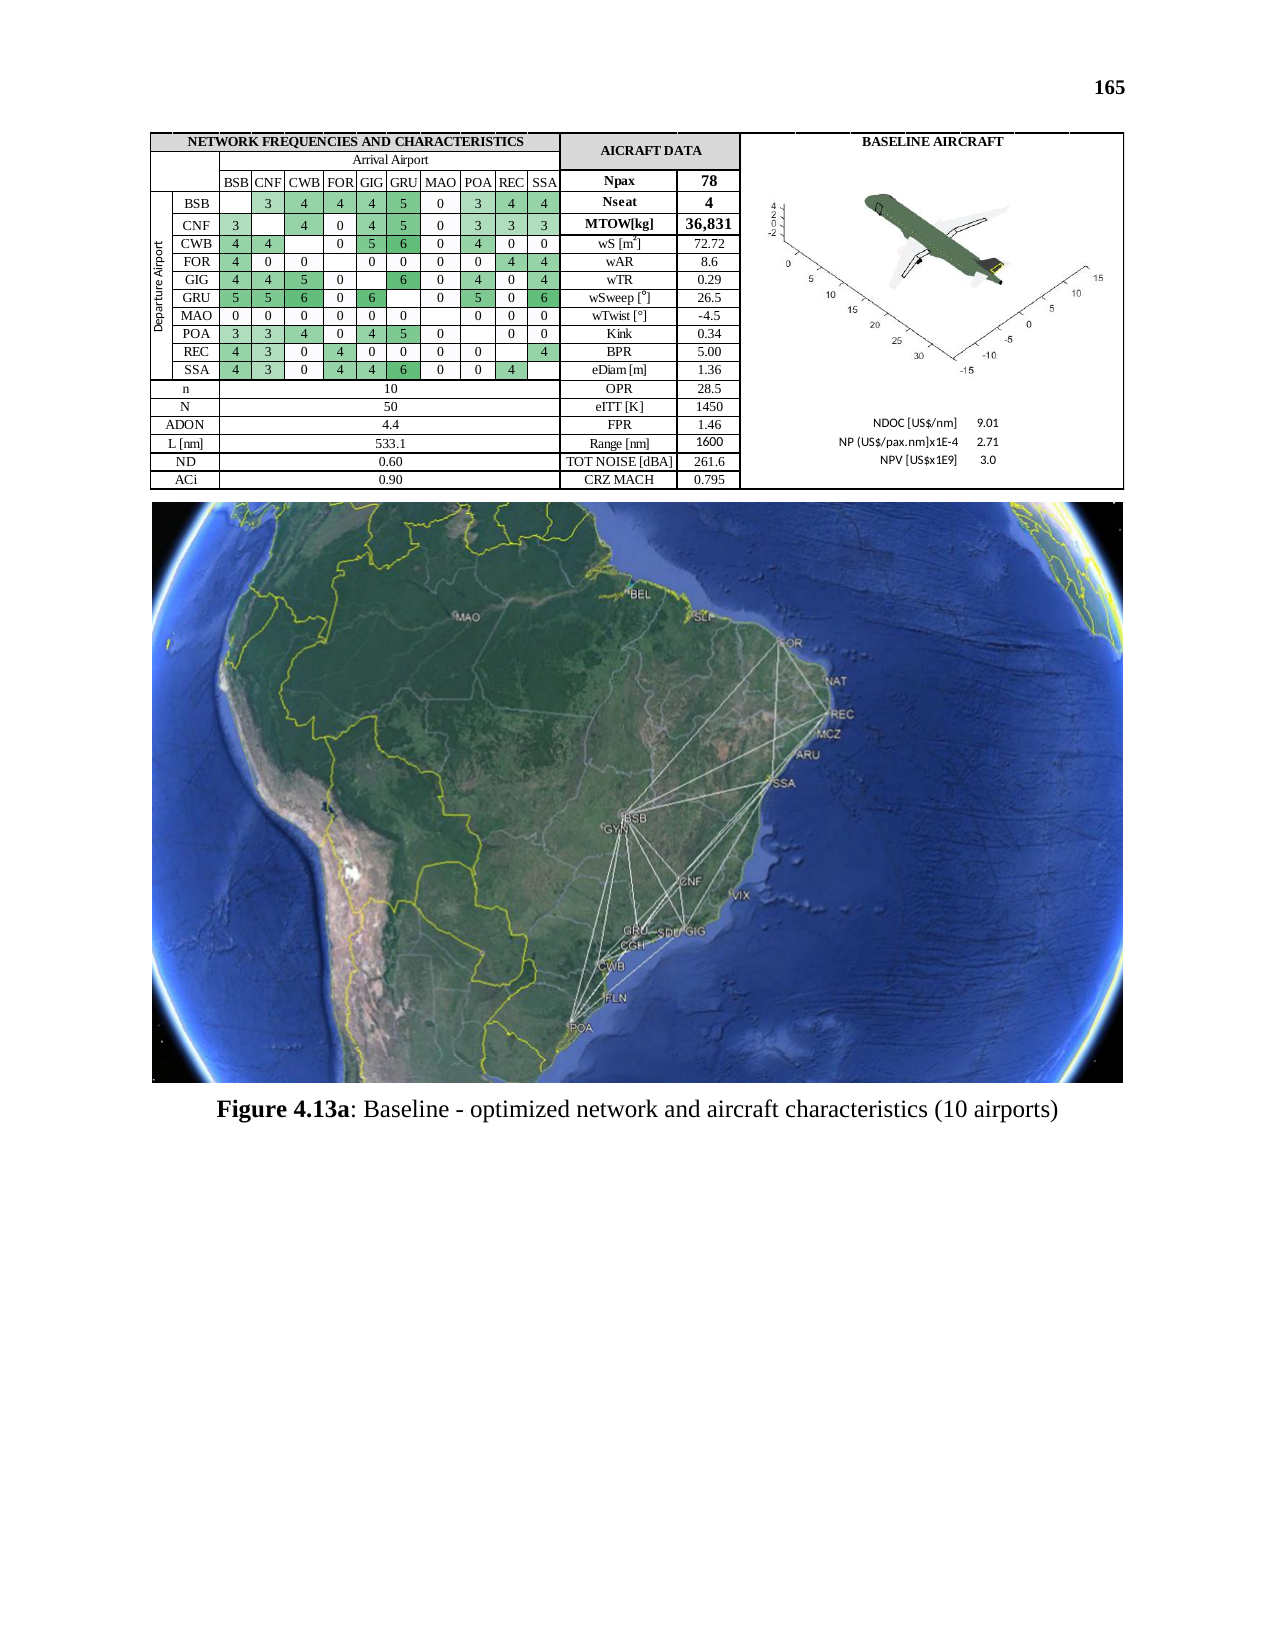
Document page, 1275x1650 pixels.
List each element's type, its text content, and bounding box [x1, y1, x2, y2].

text Figure 4.13a: Baseline - optimized network and aircraft characteristics (10 airports) [150, 1094, 1125, 1123]
picture [152, 502, 1123, 1083]
